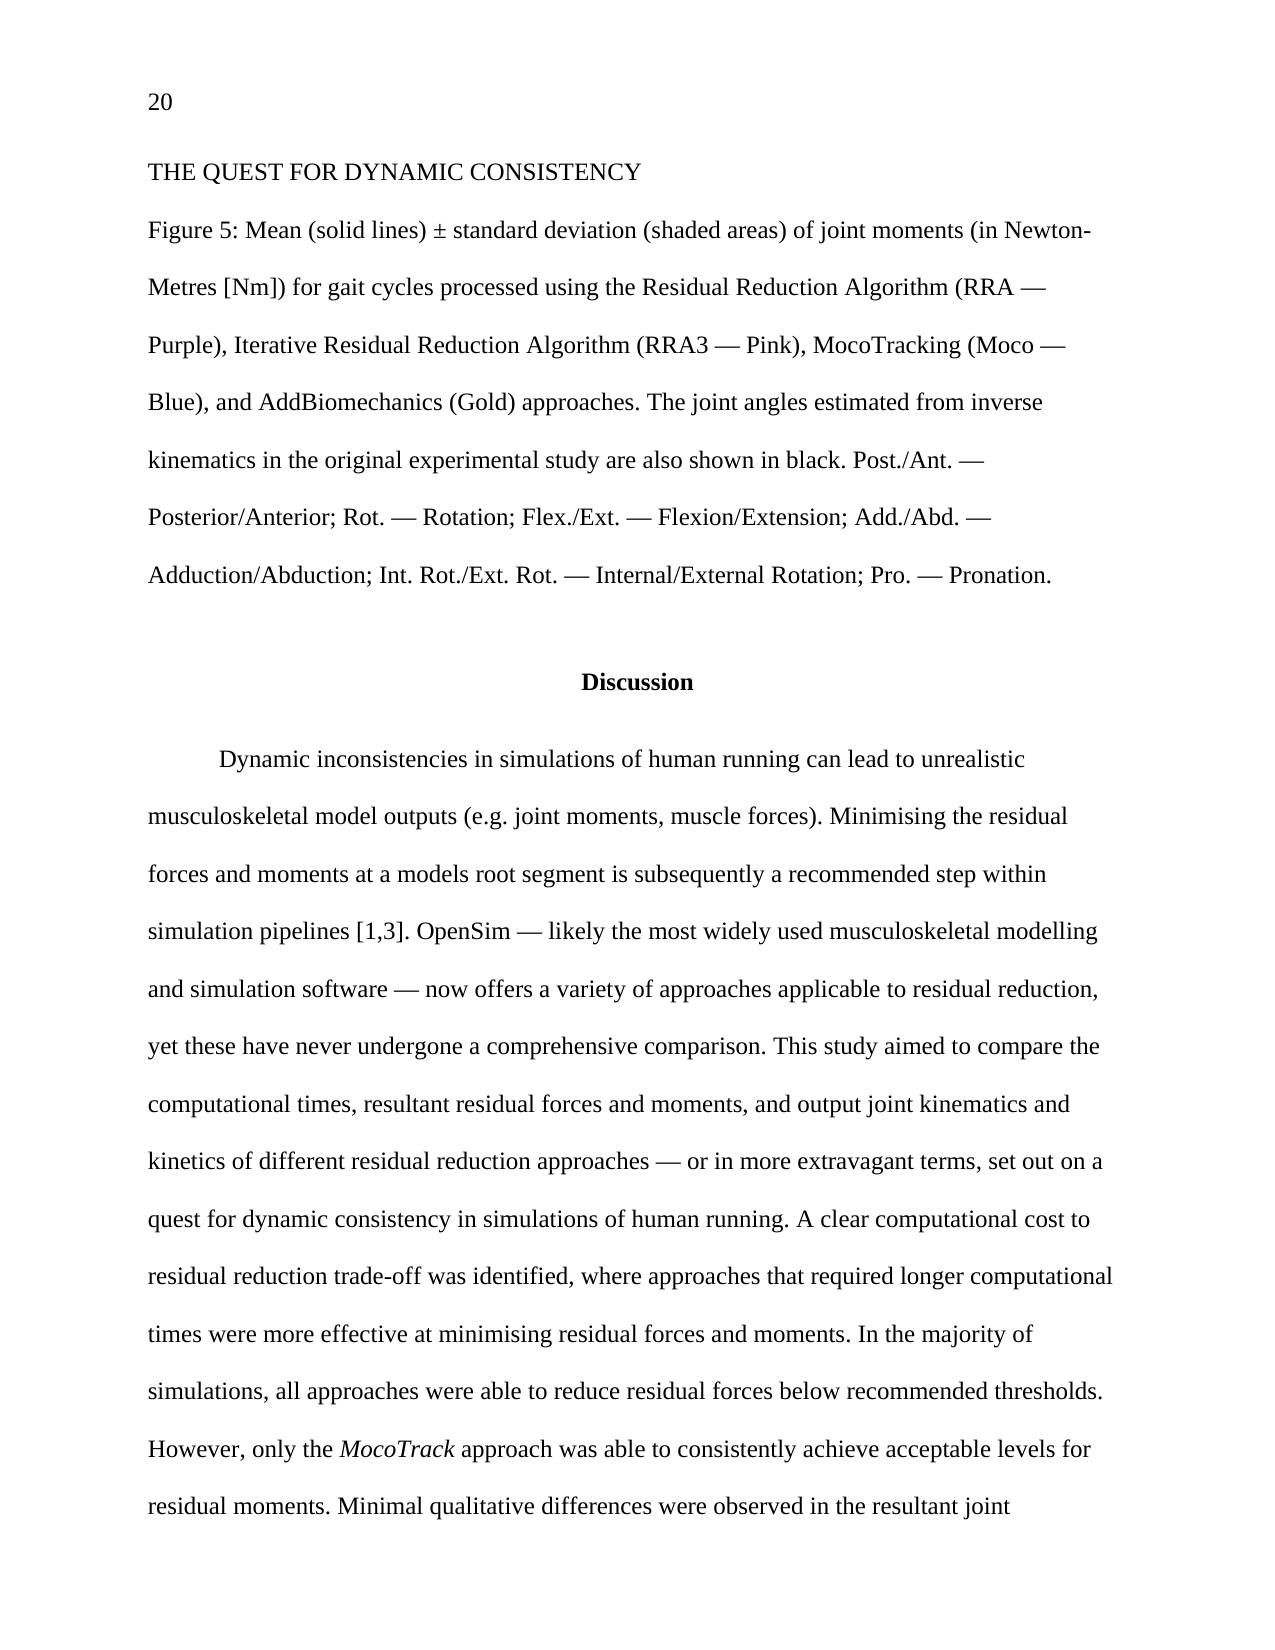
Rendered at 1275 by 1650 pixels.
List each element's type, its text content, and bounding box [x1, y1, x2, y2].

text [148, 744, 1127, 1520]
subtitle Discussion [148, 667, 1127, 696]
text Figure 5: Mean (solid lines) ± standard deviation (shaded areas) of joint moments (in Newton-Metres [Nm]) for gait cycles processed using the Residual Reduction Algorithm (RRA — Purple), Iterative Residual Reduction Algorithm (RRA3 — Pink), MocoTracking (Moco — Blue), and AddBiomechanics (Gold) approaches. The joint angles estimated from inverse kinematics in the original experimental study are also shown in black. Post./Ant. — Posterior/Anterior; Rot. — Rotation; Flex./Ext. — Flexion/Extension; Add./Abd. — Adduction/Abduction; Int. Rot./Ext. Rot. — Internal/External Rotation; Pro. — Pronation. [148, 215, 1127, 589]
